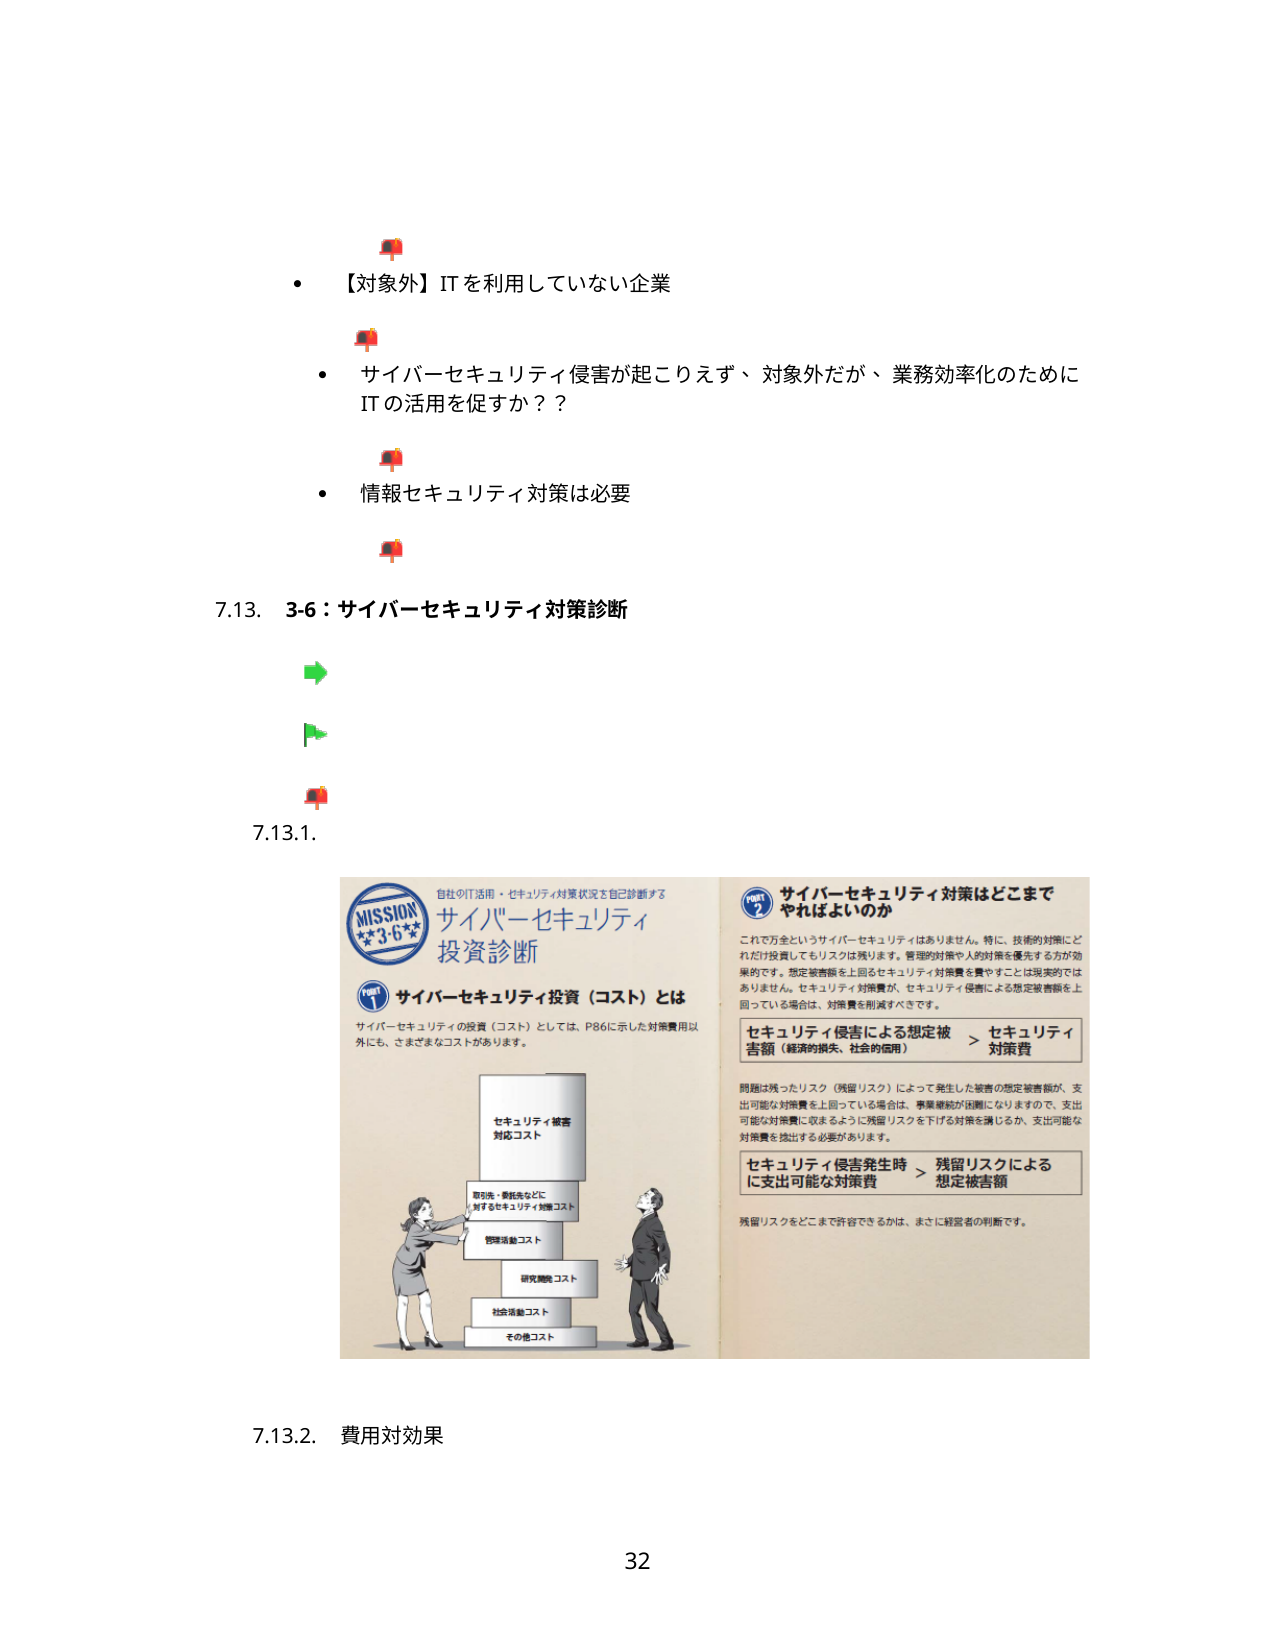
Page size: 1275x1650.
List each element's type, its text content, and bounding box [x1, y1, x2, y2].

picture [379, 539, 403, 563]
list サイバーセキュリティ侵害が起こりえず、 対象外だが、 業務効率化のためにITの活用を促すか？？ [319, 360, 1098, 417]
picture [304, 786, 328, 810]
picture [379, 238, 403, 261]
picture [304, 723, 328, 747]
picture [379, 448, 403, 472]
picture [339, 877, 1090, 1359]
picture [354, 328, 378, 352]
list 3-6：サイバーセキュリティ対策診断 [215, 596, 1098, 624]
list 費用対効果 [252, 1421, 1098, 1449]
list 情報セキュリティ対策は必要 [319, 479, 1098, 508]
list 【対象外】ITを利用していない企業 [294, 269, 1098, 298]
picture [304, 661, 328, 685]
